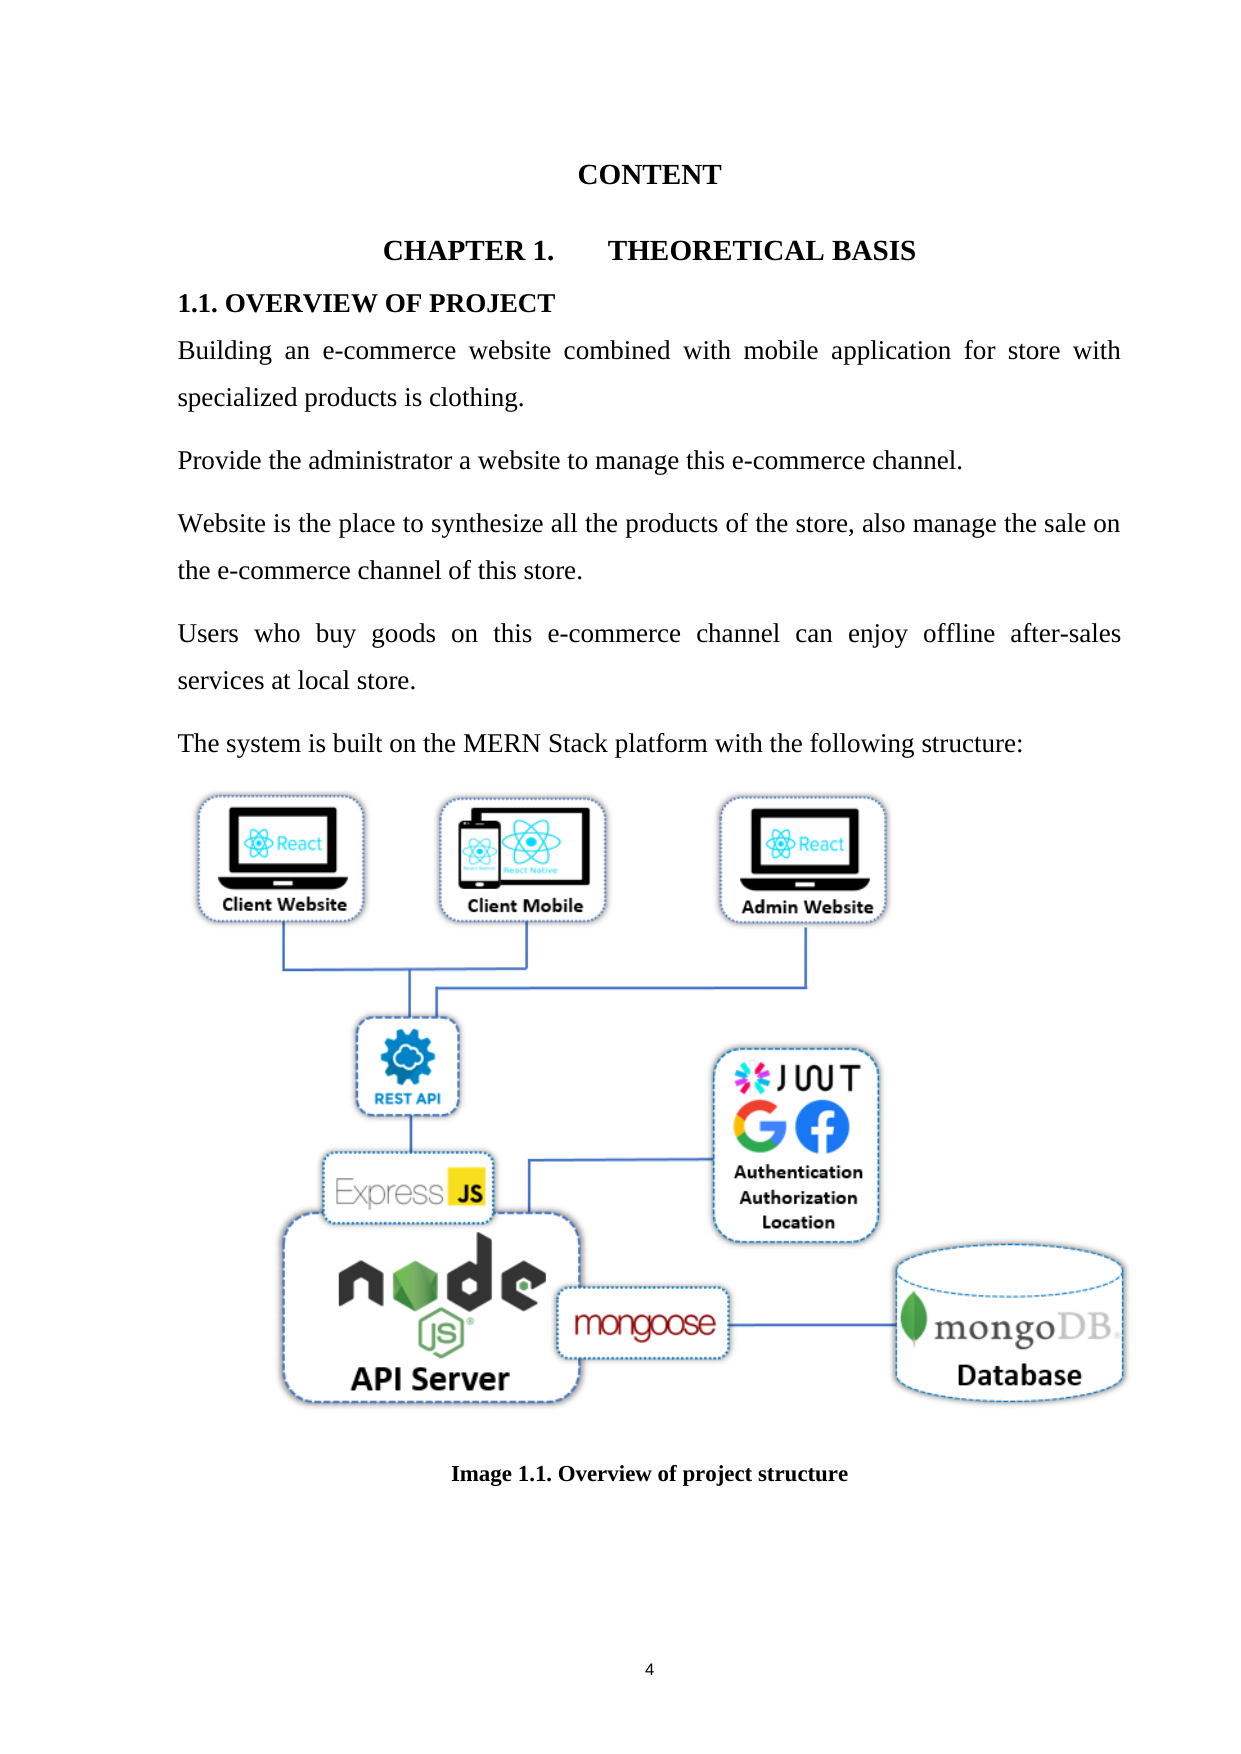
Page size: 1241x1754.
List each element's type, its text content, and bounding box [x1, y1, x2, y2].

text Users who buy goods on this e-commerce channel can enjoy offline after-sales services at local store. [177, 617, 1122, 695]
picture [177, 790, 1153, 1415]
text Provide the administrator a website to manage this e-commerce channel. [177, 444, 1122, 475]
subtitle CONTENT [177, 157, 1122, 191]
text Building an e-commerce website combined with mobile application for store with specialized products is clothing. [177, 334, 1122, 412]
subtitle THEORETICAL BASIS [177, 233, 1122, 266]
text Website is the place to synthesize all the products of the store, also manage the sale on the e-commerce channel of this store. [177, 507, 1122, 585]
subtitle OVERVIEW OF PROJECT [177, 287, 1122, 318]
text The system is built on the MERN Stack platform with the following structure: [177, 727, 1122, 758]
